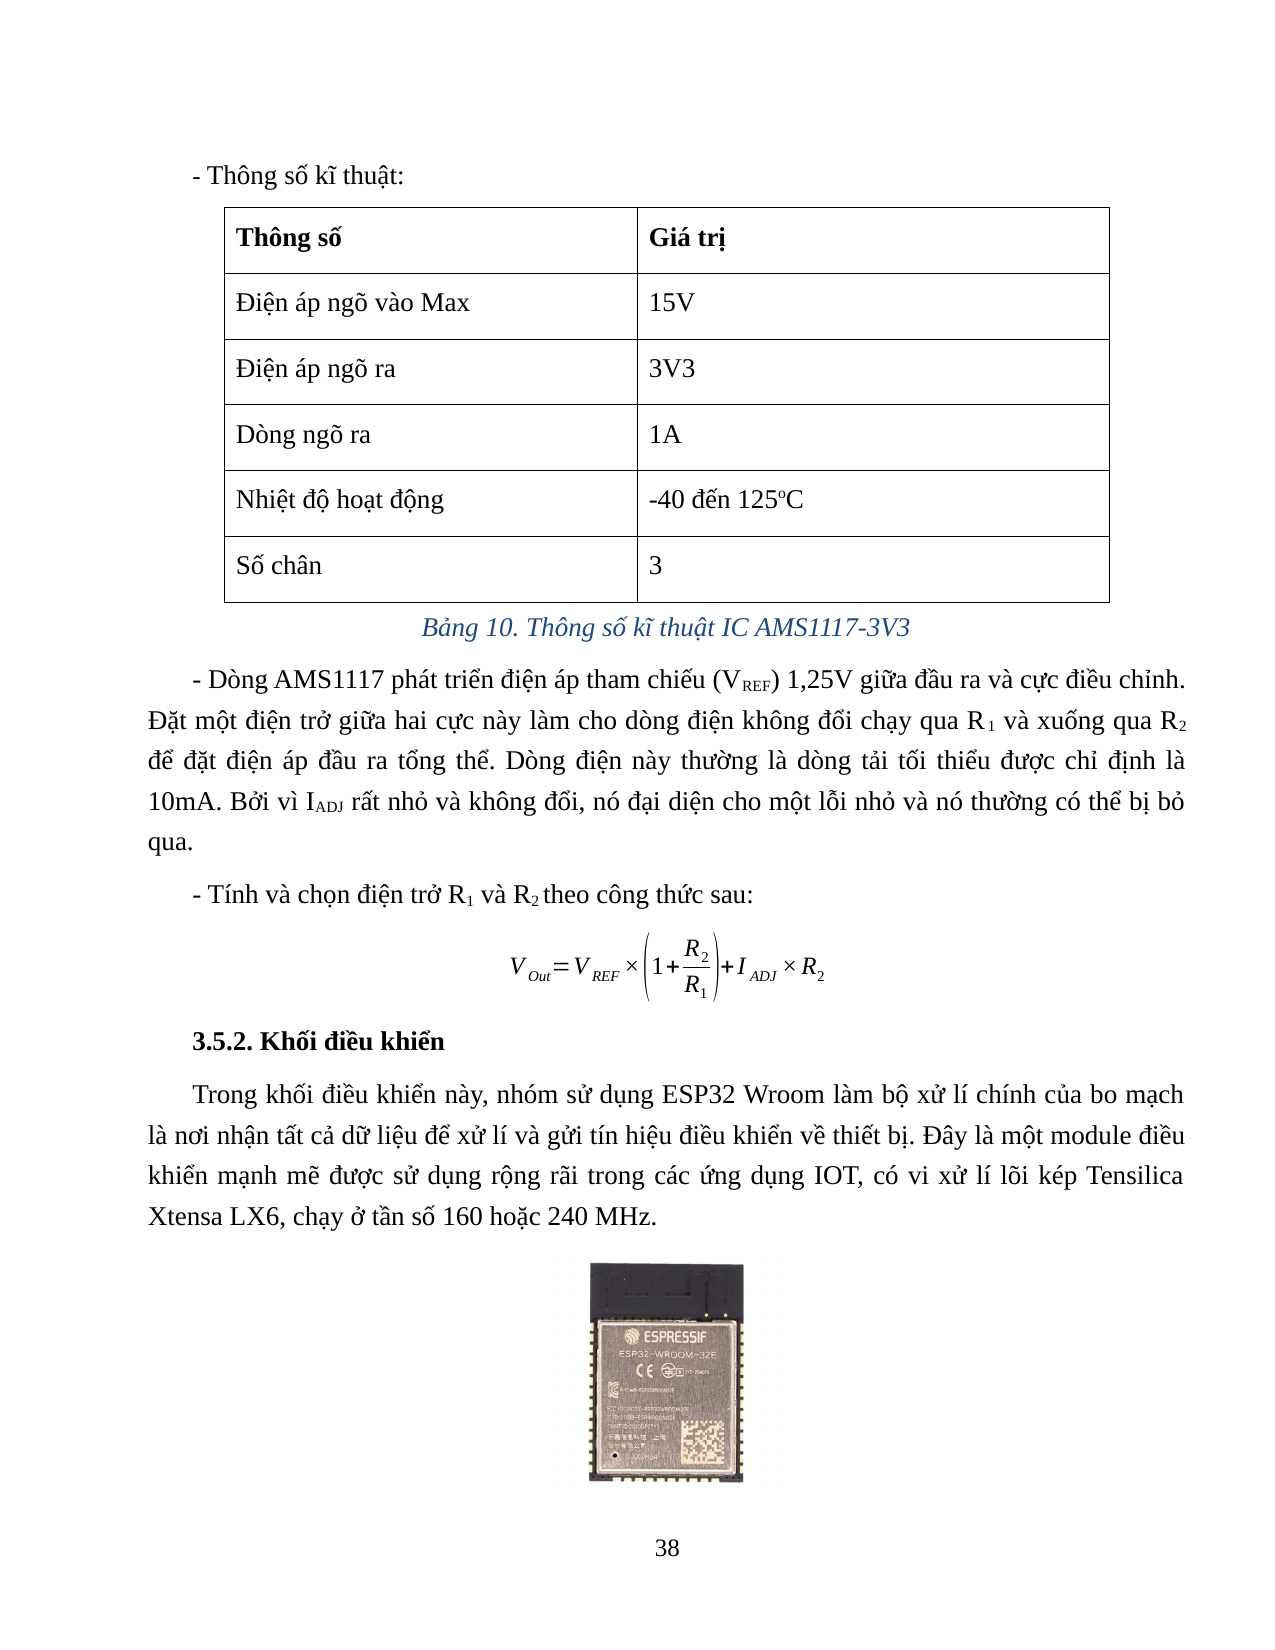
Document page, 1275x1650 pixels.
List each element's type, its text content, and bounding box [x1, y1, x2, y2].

text Trong khối điều khiển này, nhóm sử dụng ESP32 Wroom làm bộ xử lí chính của bo mạch là nơi nhận tất cả dữ liệu để xử lí và gửi tín hiệu điều khiển về thiết bị. Đây là một module điều khiển mạnh mẽ được sử dụng rộng rãi trong các ứng dụng IOT, có vi xử lí lõi kép Tensilica Xtensa LX6, chạy ở tần số 160 hoặc 240 MHz. [148, 1078, 1186, 1231]
table_cell -40 đến 125oC [638, 471, 1109, 536]
table_cell 3V3 [638, 340, 1109, 404]
table_cell Số chân [225, 537, 637, 602]
table_header Thông số [225, 208, 637, 273]
table_cell Điện áp ngõ ra [225, 340, 637, 404]
table_cell Nhiệt độ hoạt động [225, 471, 637, 536]
text - Dòng AMS1117 phát triển điện áp tham chiếu (VREF) 1,25V giữa đầu ra và cực điều chỉnh. Đặt một điện trở giữa hai cực này làm cho dòng điện không đổi chạy qua R1 và xuống qua R2 để đặt điện áp đầu ra tổng thể. Dòng điện này thường là dòng tải tối thiểu được chỉ định là 10mA. Bởi vì IADJ rất nhỏ và không đổi, nó đại diện cho một lỗi nhỏ và nó thường có thể bị bỏ qua. [148, 663, 1186, 856]
table_cell Điện áp ngõ vào Max [225, 274, 637, 339]
text - Thông số kĩ thuật: [148, 159, 1186, 191]
subtitle 3.5.2. Khối điều khiển [192, 1025, 1186, 1057]
text Bảng 10. Thông số kĩ thuật IC AMS1117-3V3 [148, 611, 1186, 642]
table_cell 1A [638, 405, 1109, 470]
text - Tính và chọn điện trở R1 và R2 theo công thức sau: [148, 878, 1186, 909]
table_cell 15V [638, 274, 1109, 339]
table_cell 3 [638, 537, 1109, 602]
table_cell Dòng ngõ ra [225, 405, 637, 470]
picture [533, 1238, 799, 1504]
table_header Giá trị [638, 208, 1109, 273]
